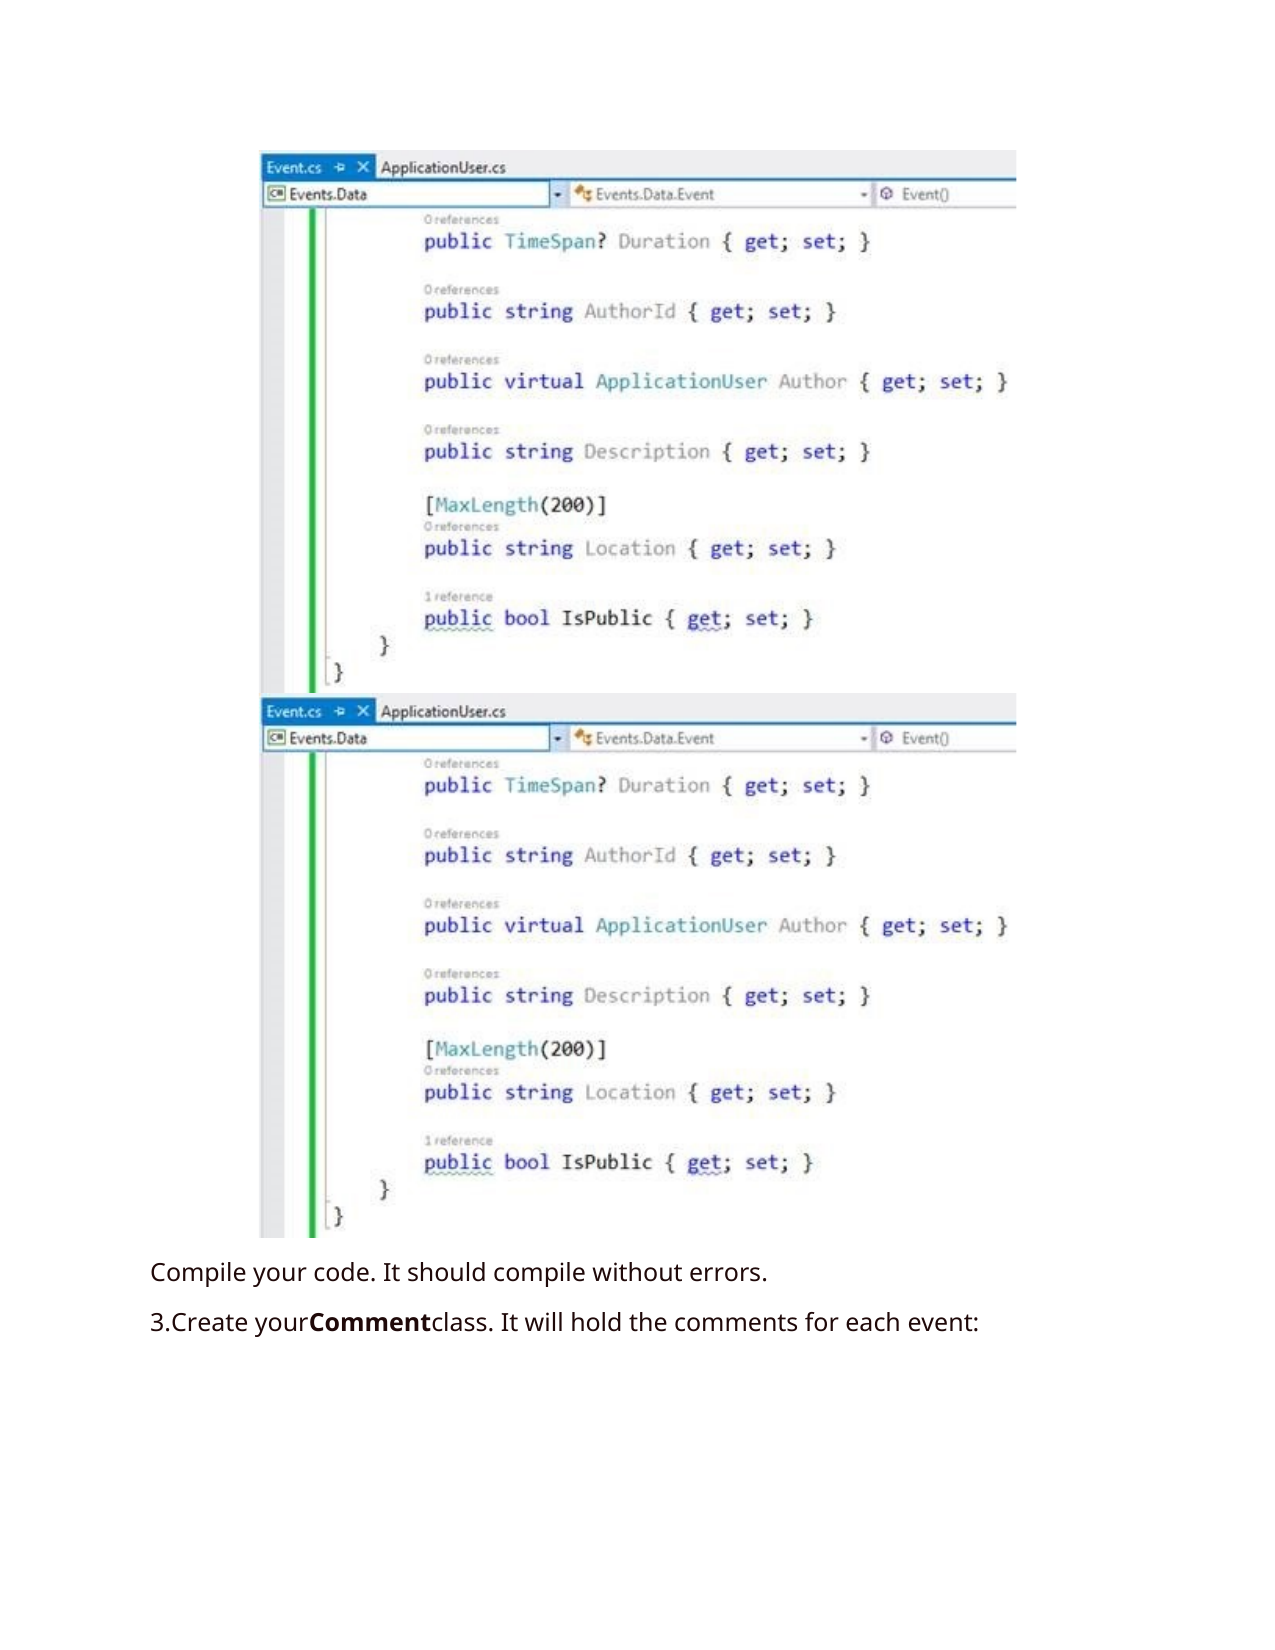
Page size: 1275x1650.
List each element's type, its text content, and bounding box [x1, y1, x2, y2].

text 3.Create yourCommentclass. It will hold the comments for each event: [150, 1305, 1125, 1339]
picture [258, 150, 1017, 1238]
text Compile your code. It should compile without errors. [150, 1254, 1125, 1288]
